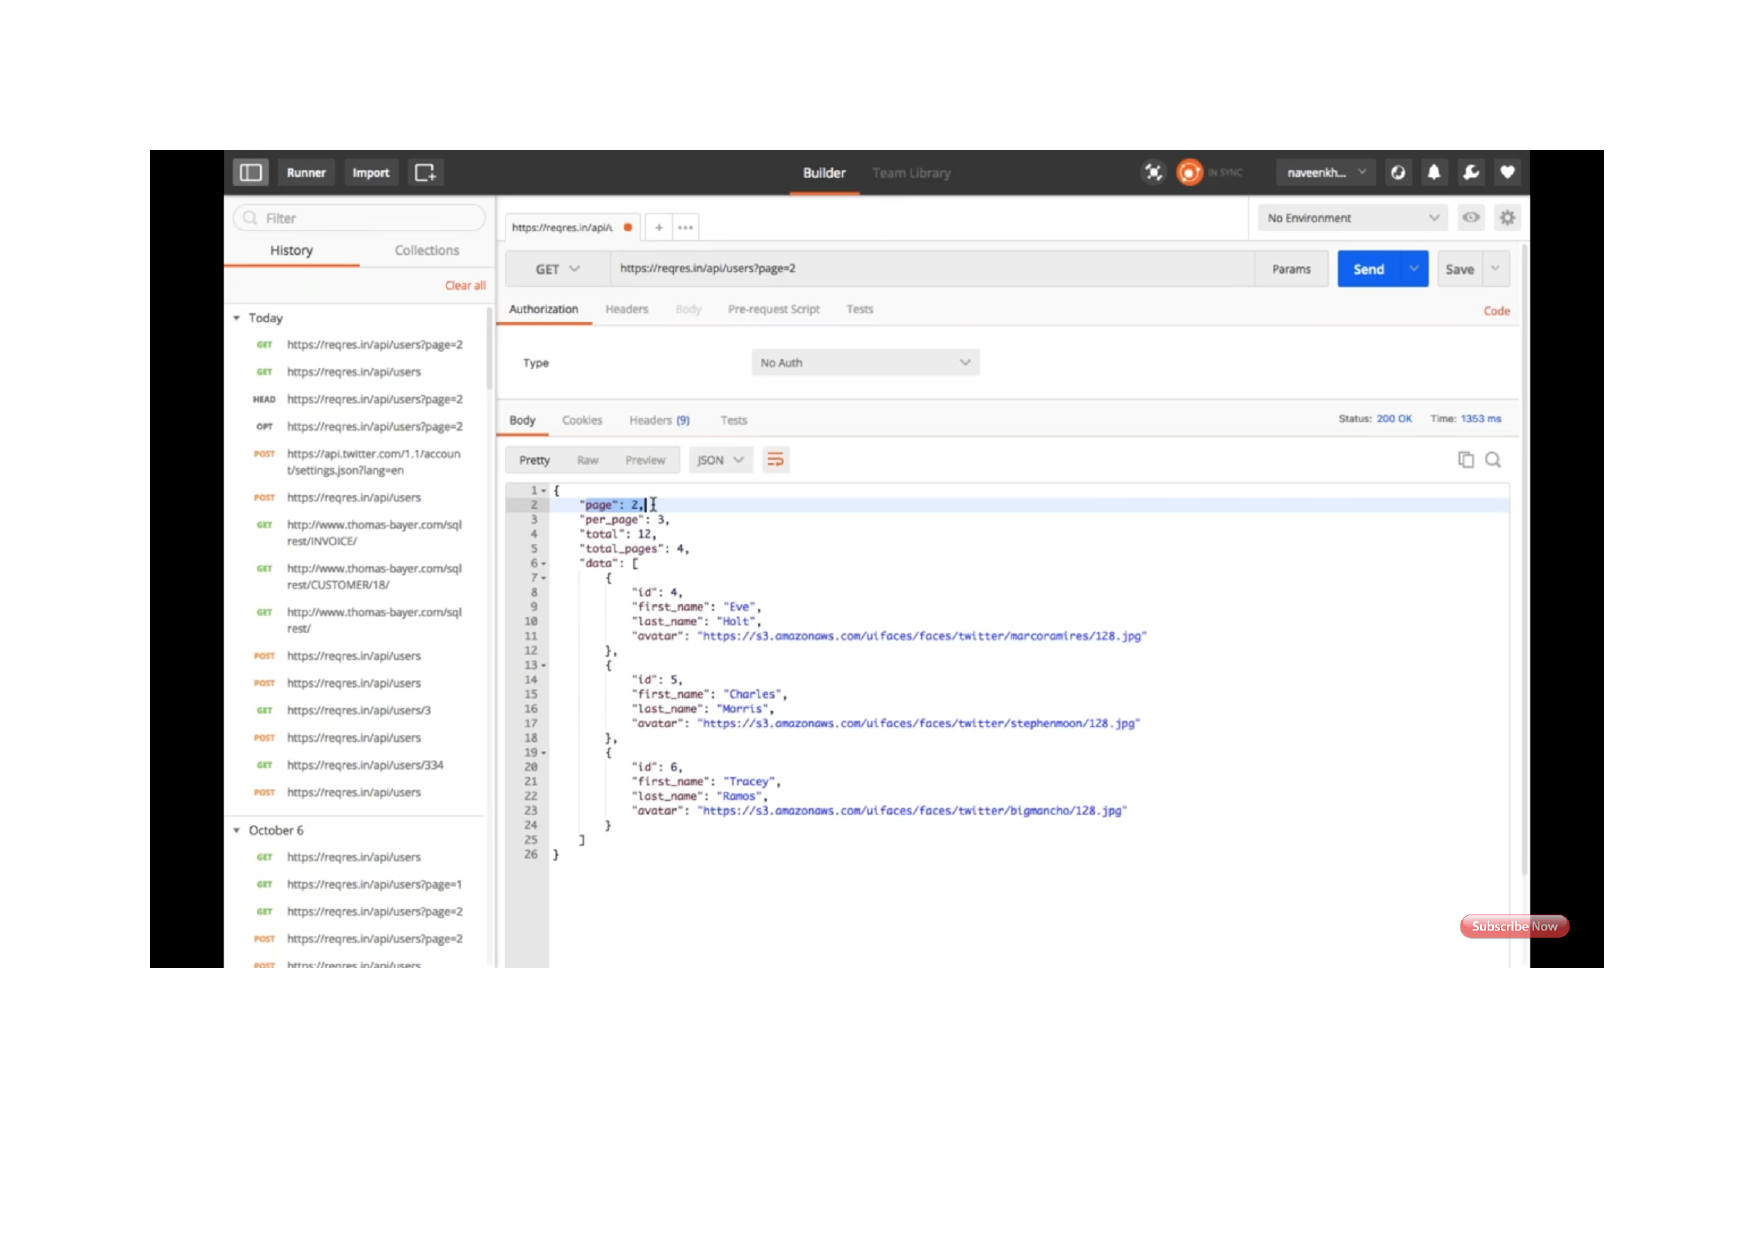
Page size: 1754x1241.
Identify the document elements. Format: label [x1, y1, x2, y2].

picture [150, 150, 1604, 968]
